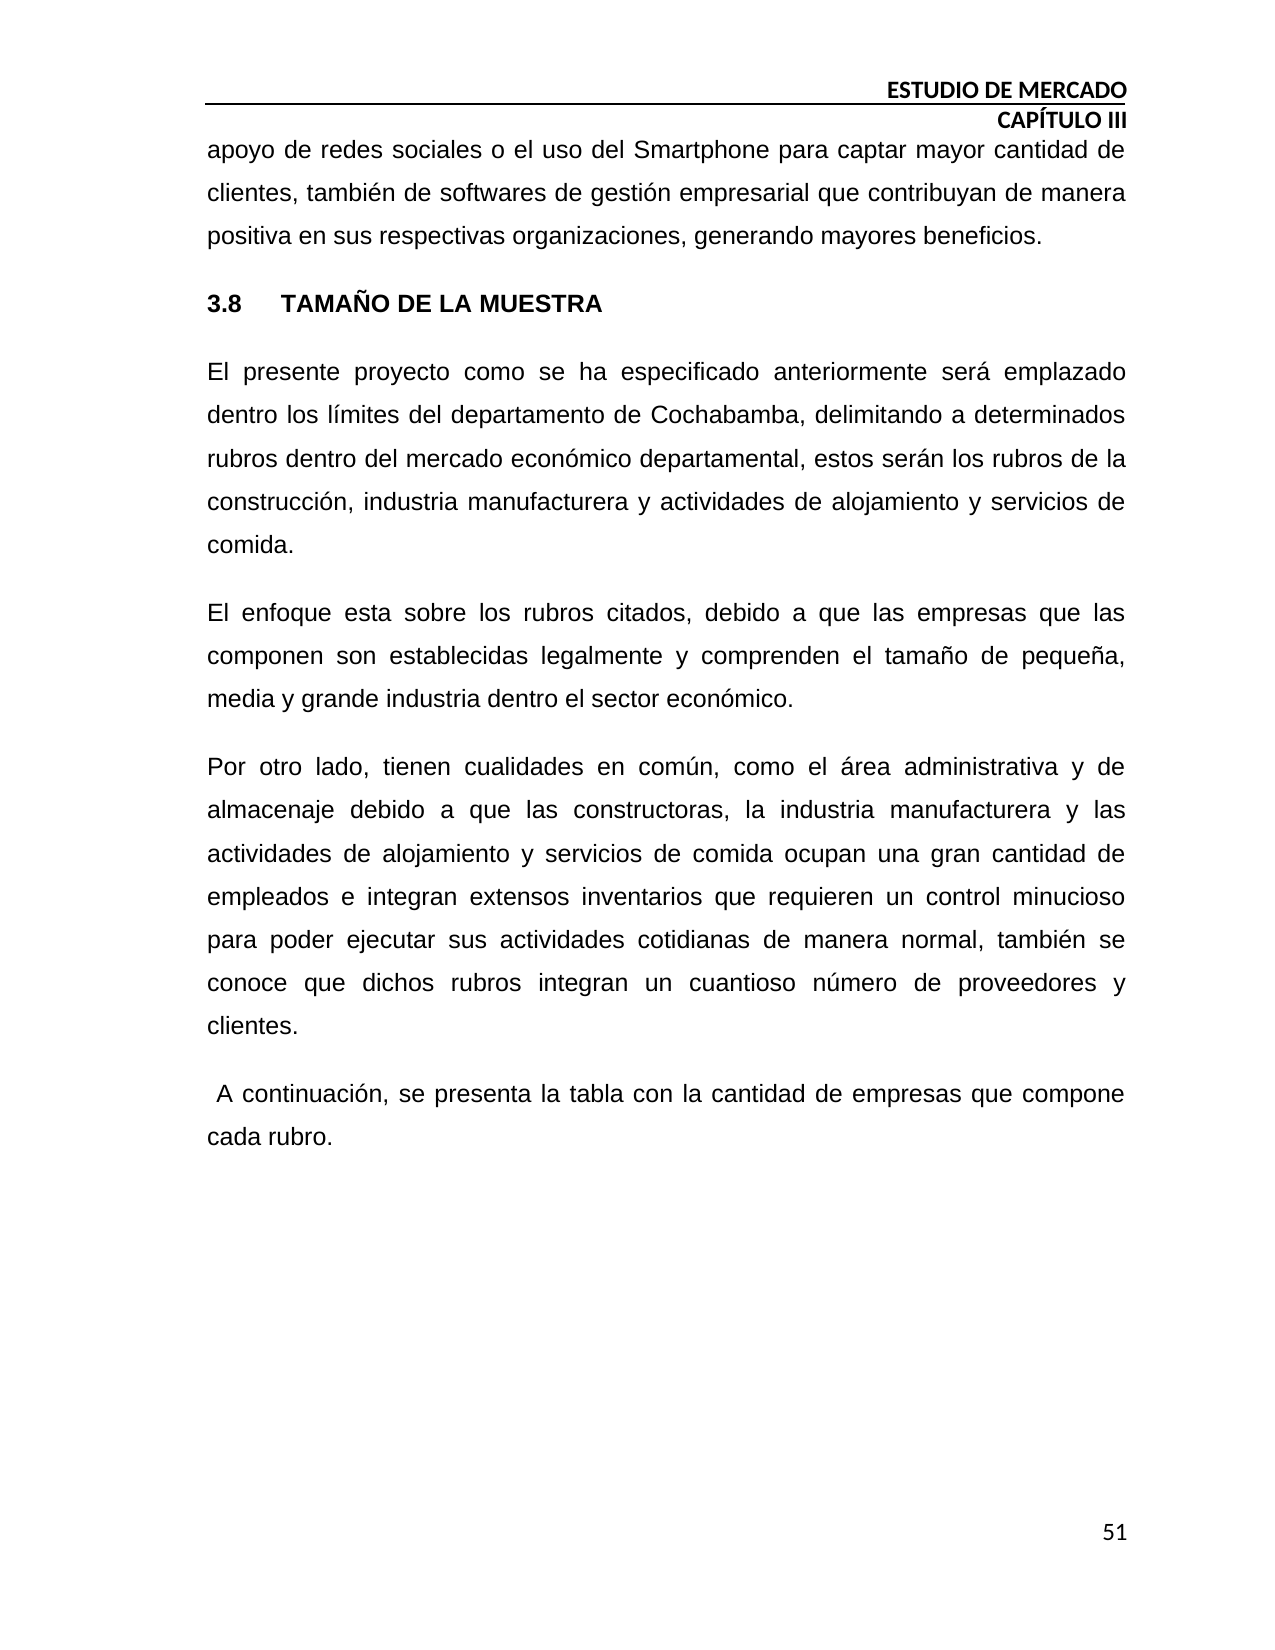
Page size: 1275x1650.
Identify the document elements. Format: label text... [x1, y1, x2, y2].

text Por otro lado, tienen cualidades en común, como el área administrativa y de almacenaje debido a que las constructoras, la industria manufacturera y las actividades de alojamiento y servicios de comida ocupan una gran cantidad de empleados e integran extensos inventarios que requieren un control minucioso para poder ejecutar sus actividades cotidianas de manera normal, también se conoce que dichos rubros integran un cuantioso número de proveedores y clientes. [207, 752, 1127, 1040]
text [207, 135, 1127, 250]
list TAMAÑO DE LA MUESTRA [207, 289, 1127, 318]
text El enfoque esta sobre los rubros citados, debido a que las empresas que las componen son establecidas legalmente y comprenden el tamaño de pequeña, media y grande industria dentro el sector económico. [207, 598, 1127, 713]
text El presente proyecto como se ha especificado anteriormente será emplazado dentro los límites del departamento de Cochabamba, delimitando a determinados rubros dentro del mercado económico departamental, estos serán los rubros de la construcción, industria manufacturera y actividades de alojamiento y servicios de comida. [207, 357, 1127, 559]
text A continuación, se presenta la tabla con la cantidad de empresas que compone cada rubro. [207, 1079, 1127, 1151]
